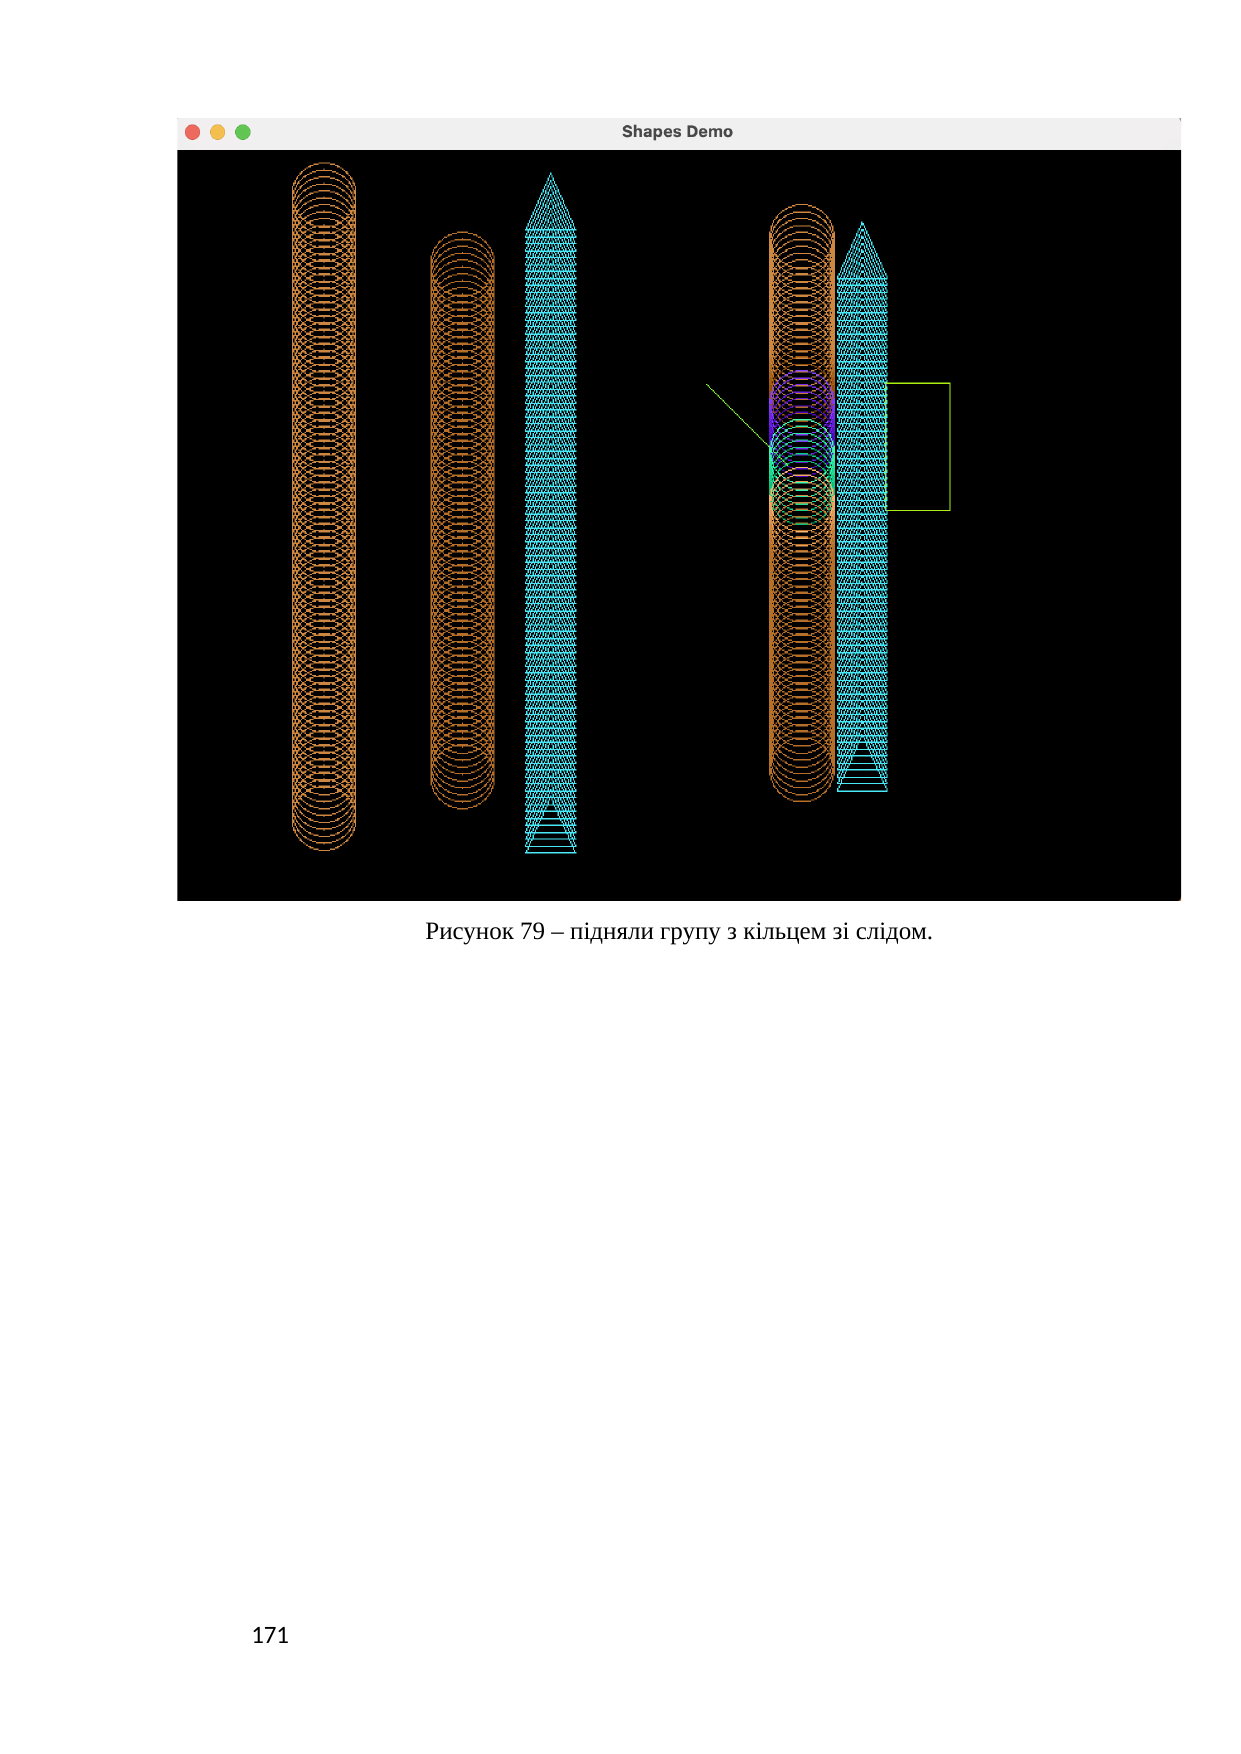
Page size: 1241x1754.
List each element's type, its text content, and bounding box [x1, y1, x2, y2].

picture [177, 118, 1182, 901]
text Рисунок 79 – підняли групу з кільцем зі слідом. [177, 916, 1181, 944]
